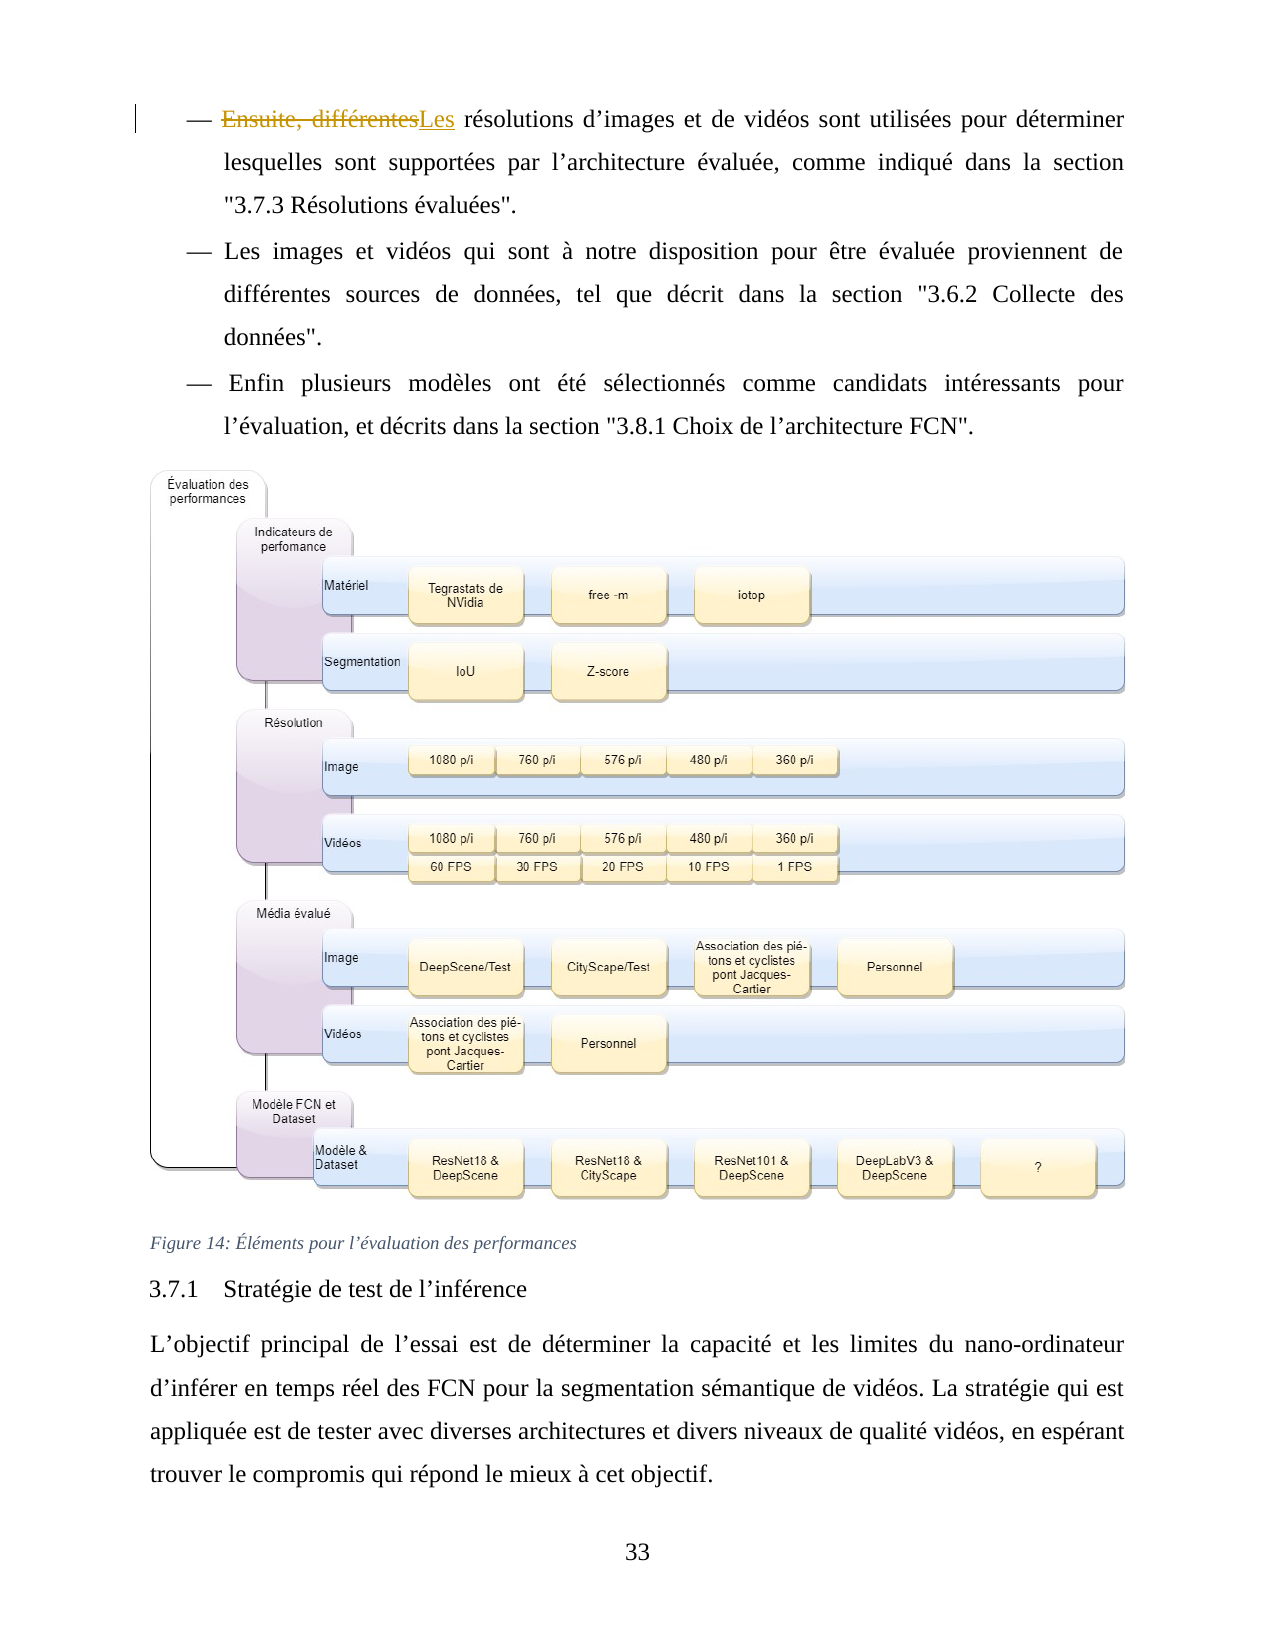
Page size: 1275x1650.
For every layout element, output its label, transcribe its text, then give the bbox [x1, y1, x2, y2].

text L’objectif principal de l’essai est de déterminer la capacité et les limites du nano-ordinateur d’inférer en temps réel des FCN pour la segmentation sémantique de vidéos. La stratégie qui est appliquée est de tester avec diverses architectures et divers niveaux de qualité vidéos, en espérant trouver le compromis qui répond le mieux à cet objectif. [150, 1329, 1125, 1488]
subtitle Stratégie de test de l’inférence [148, 1274, 1125, 1303]
text — Les images et vidéos qui sont à notre disposition pour être évaluée proviennent de différentes sources de données, tel que décrit dans la section "3.6.2 Collecte des données". [187, 236, 1125, 351]
text Figure 14: Éléments pour l’évaluation des performances [150, 1232, 1125, 1254]
text — résolutions d’images et de vidéos sont utilisées pour déterminer lesquelles sont supportées par l’architecture évaluée, comme indiqué dans la section "3.7.3 Résolutions évaluées". [187, 104, 1125, 219]
picture [150, 470, 1125, 1200]
text — Enfin plusieurs modèles ont été sélectionnés comme candidats intéressants pour l’évaluation, et décrits dans la section "3.8.1 Choix de l’architecture FCN". [187, 368, 1125, 439]
